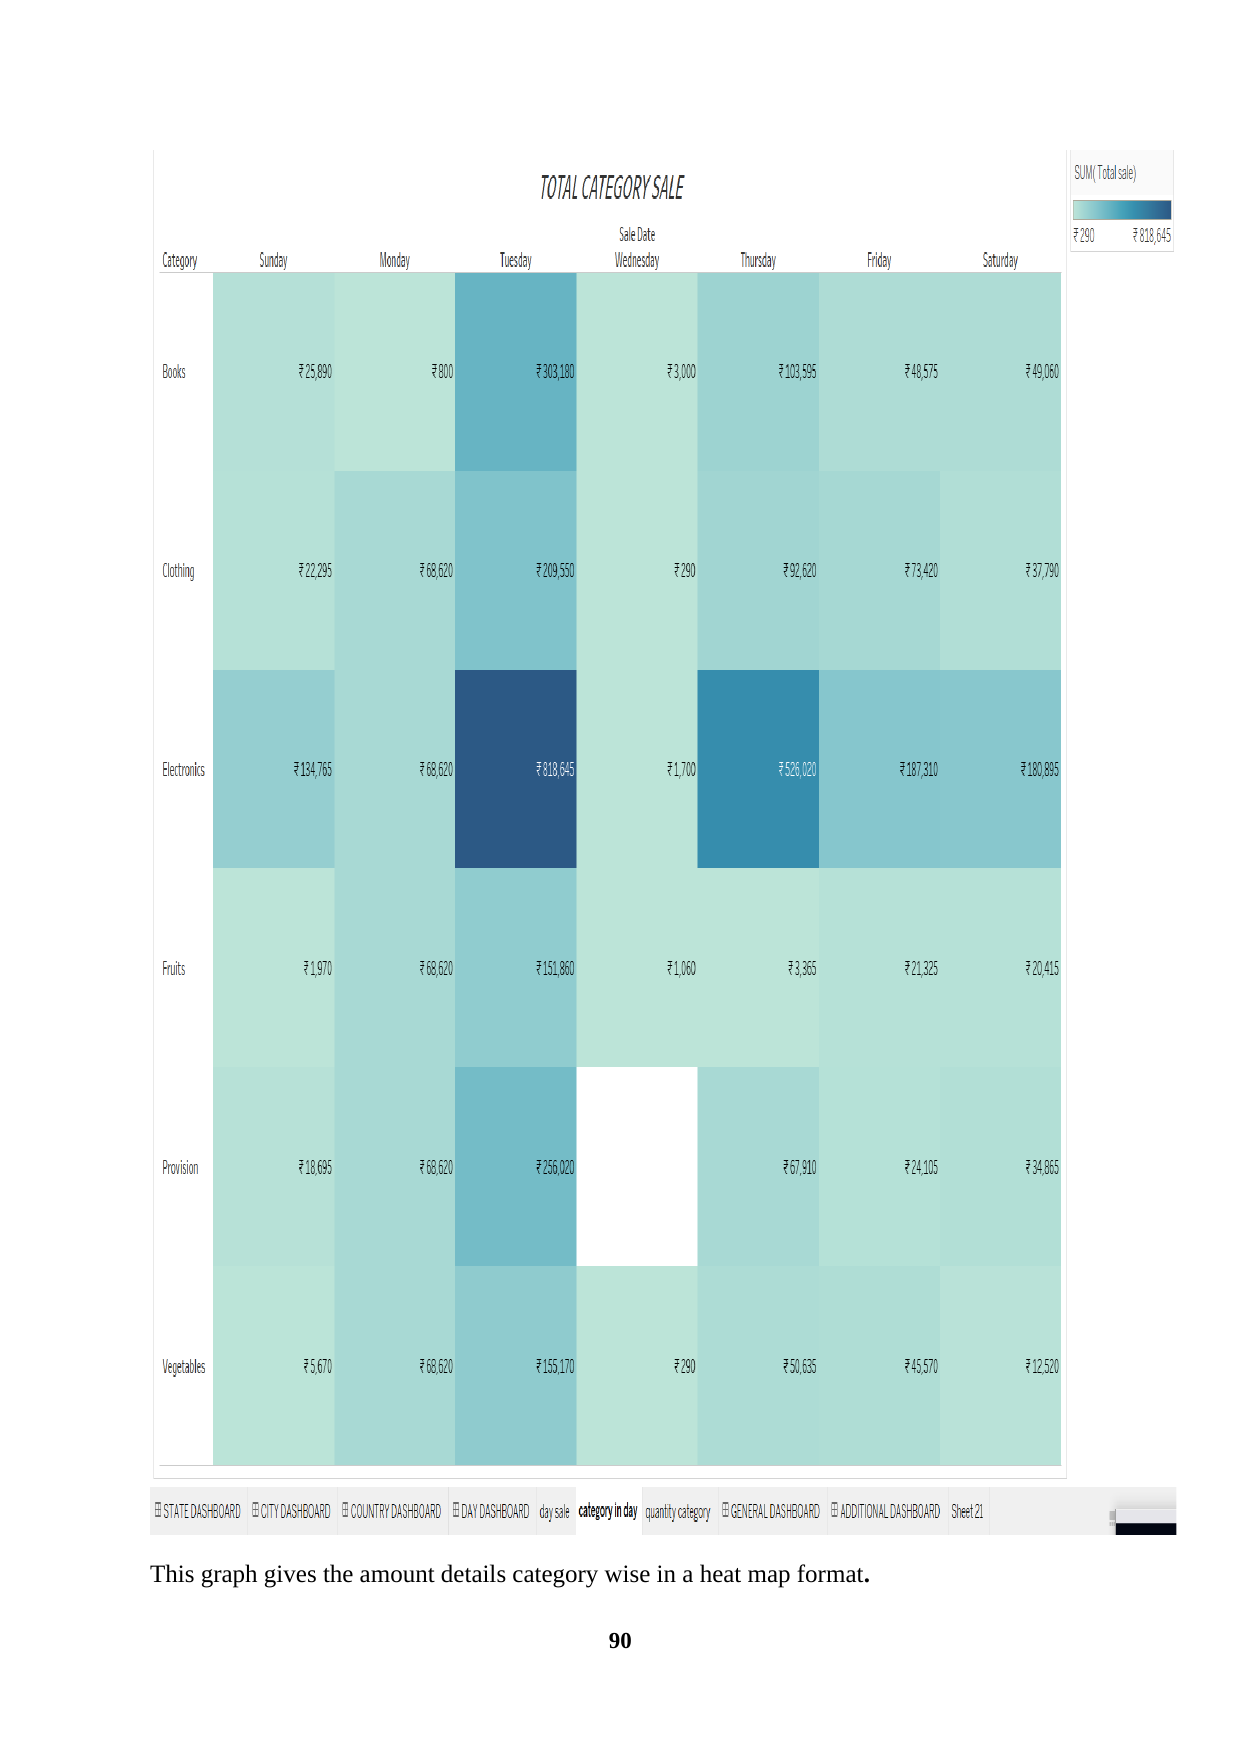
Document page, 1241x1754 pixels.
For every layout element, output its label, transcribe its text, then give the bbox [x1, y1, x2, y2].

text This graph gives the amount details category wise in a heat map format. [150, 1559, 1090, 1588]
picture [150, 150, 1177, 1535]
